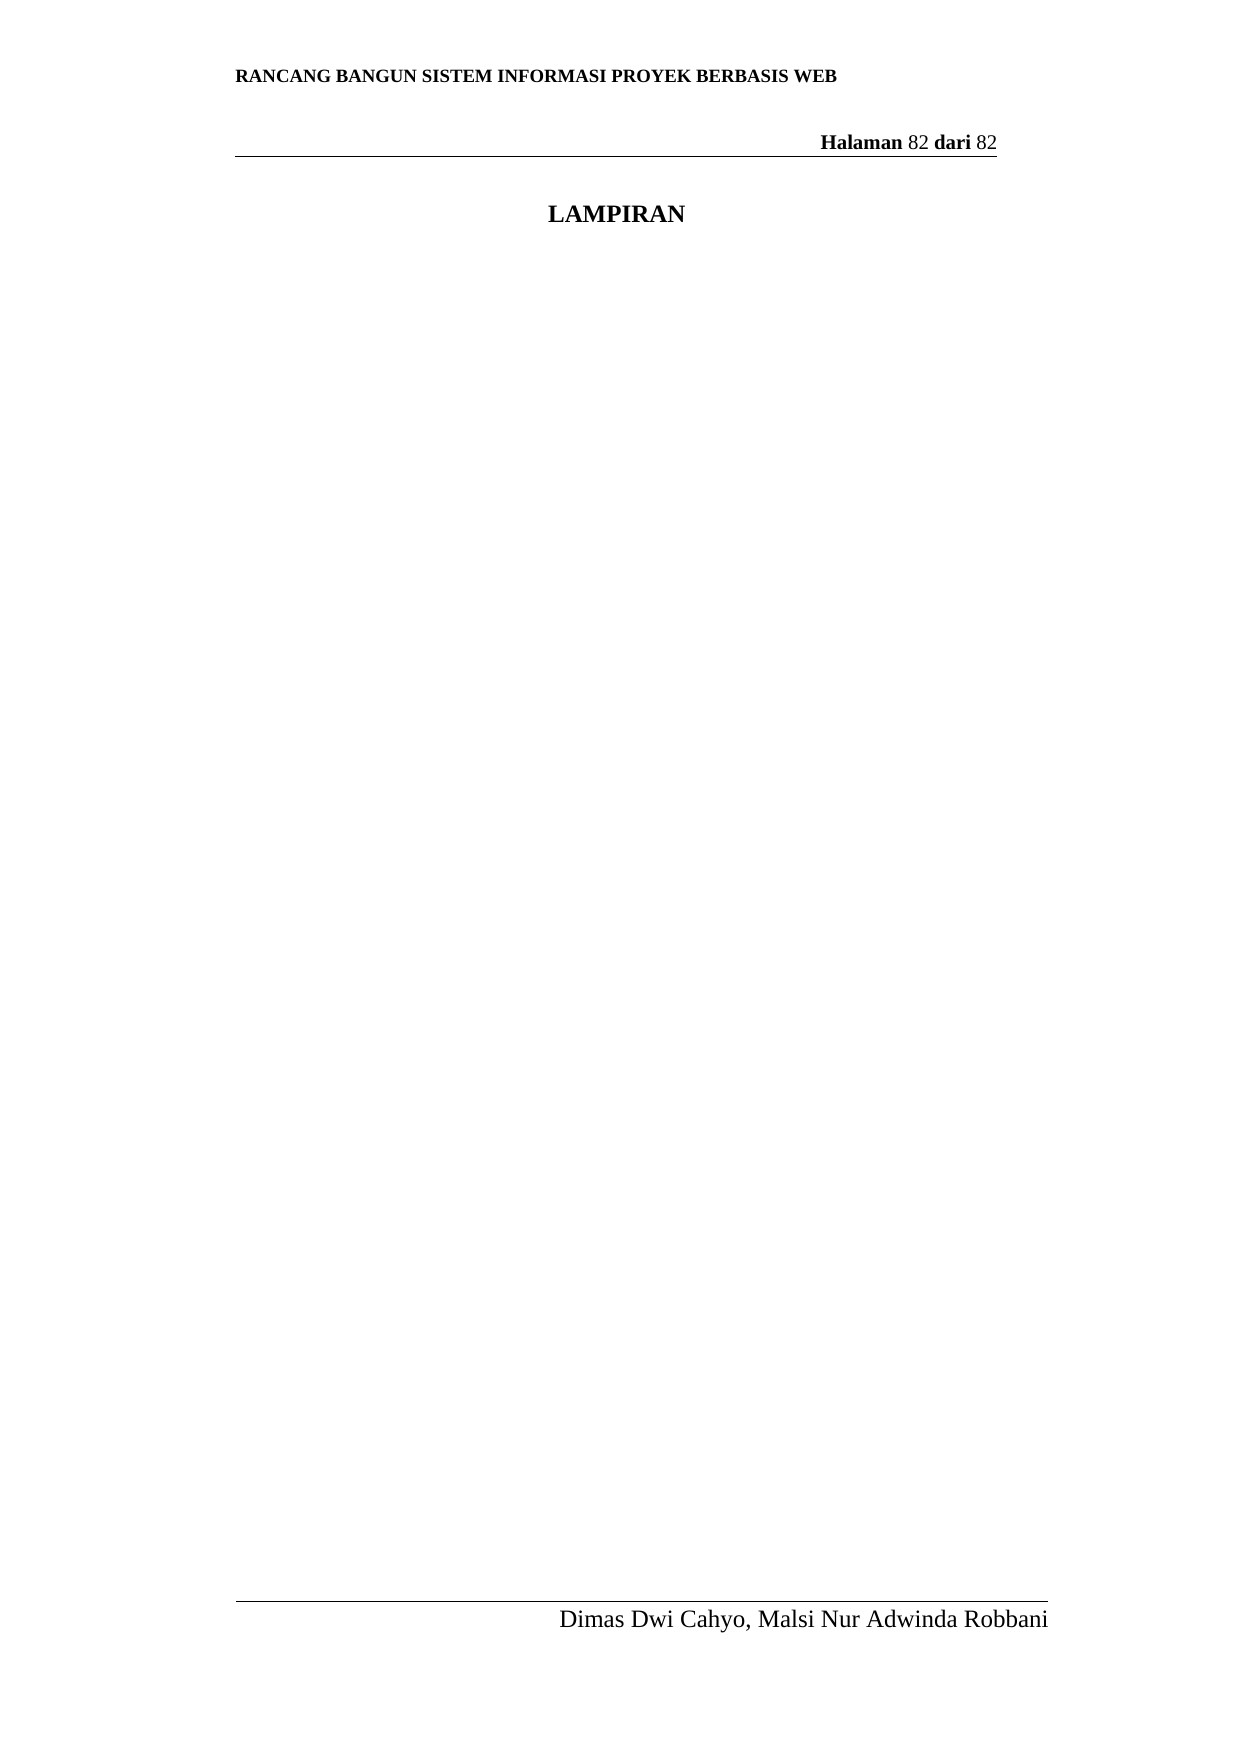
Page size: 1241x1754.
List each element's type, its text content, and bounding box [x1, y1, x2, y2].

subtitle LAMPIRAN [236, 199, 997, 228]
